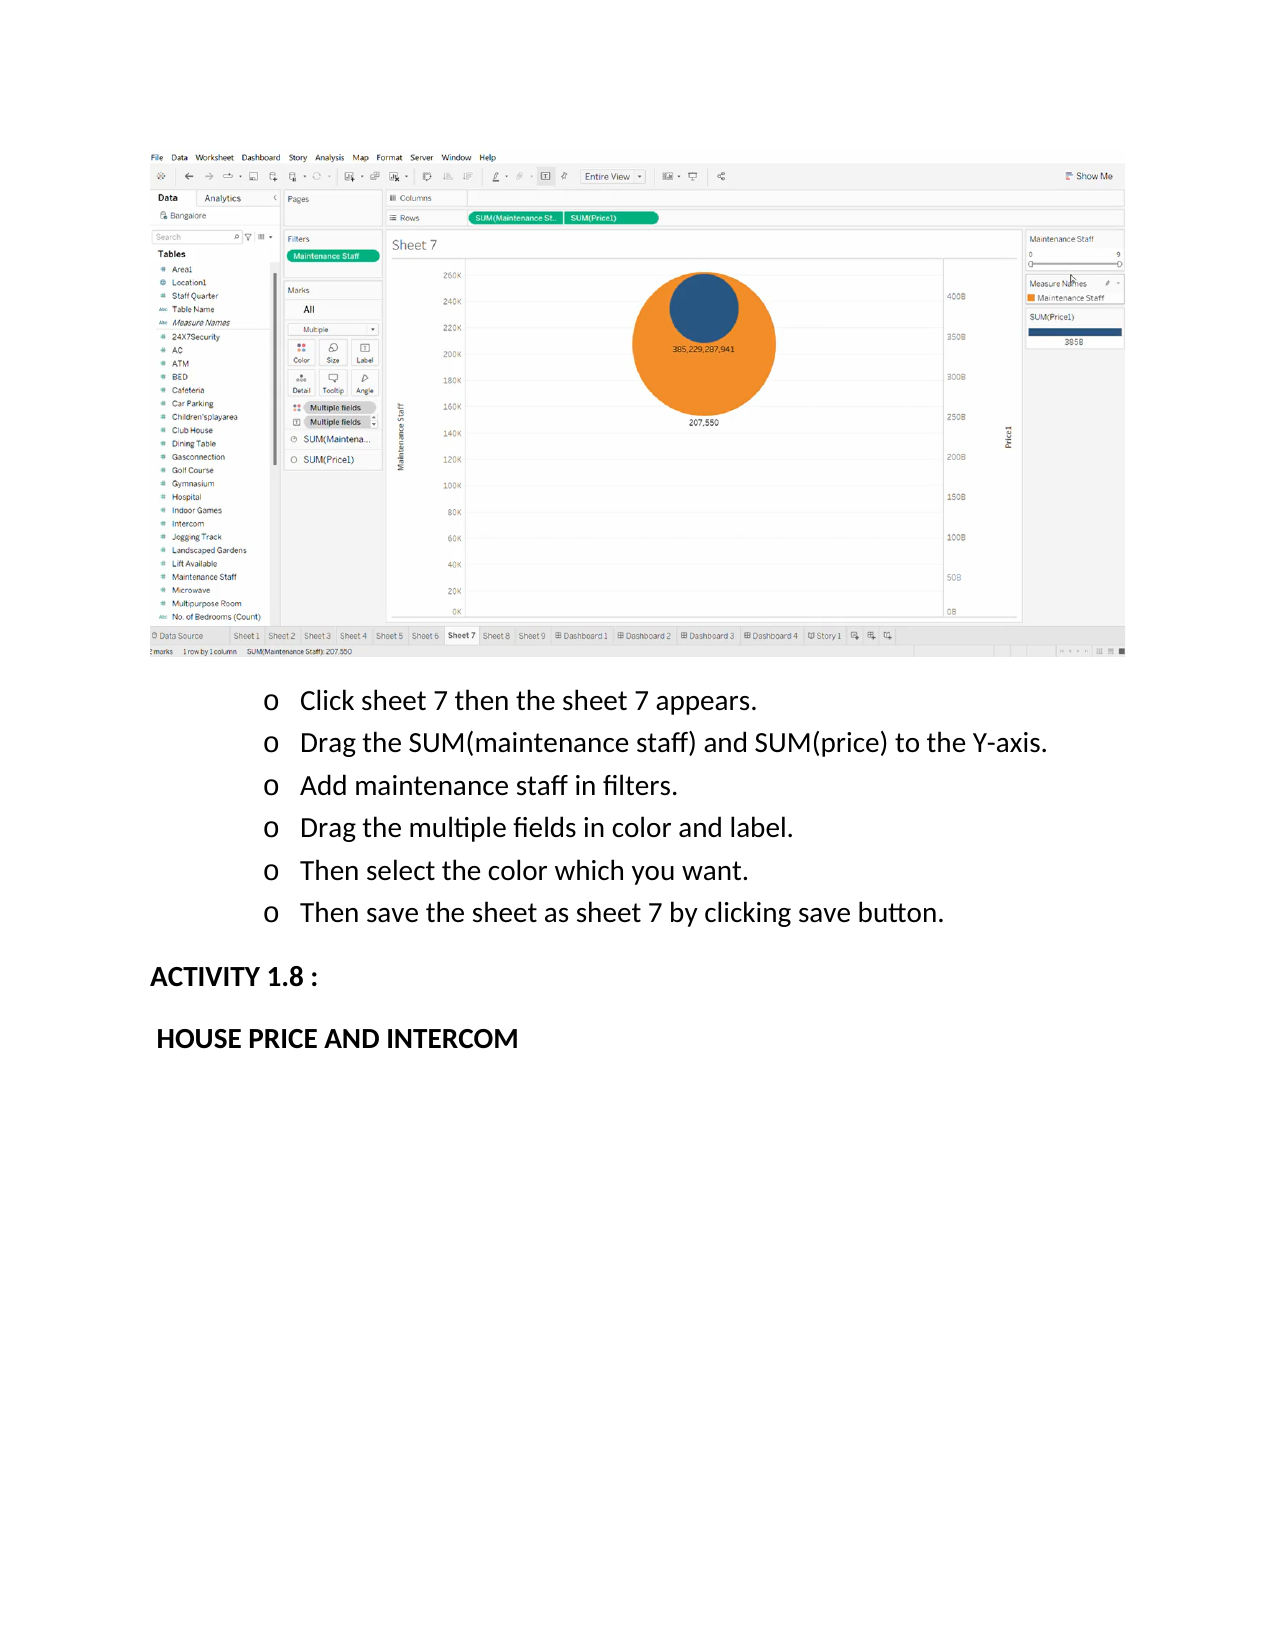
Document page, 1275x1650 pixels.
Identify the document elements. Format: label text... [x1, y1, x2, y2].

list Add maintenance staff in filters. [262, 767, 1125, 804]
list Then select the color which you want. [262, 852, 1125, 889]
list Drag the SUM(maintenance staff) and SUM(price) to the Y-axis. [262, 724, 1125, 761]
text ACTIVITY 1.8 : [150, 958, 1125, 994]
text HOUSE PRICE AND INTERCOM [150, 1020, 1125, 1055]
picture [150, 150, 1125, 657]
list Then save the sheet as sheet 7 by clicking save button. [262, 894, 1125, 932]
list Drag the multiple fields in color and label. [262, 809, 1125, 846]
list Click sheet 7 then the sheet 7 appears. [262, 682, 1125, 719]
